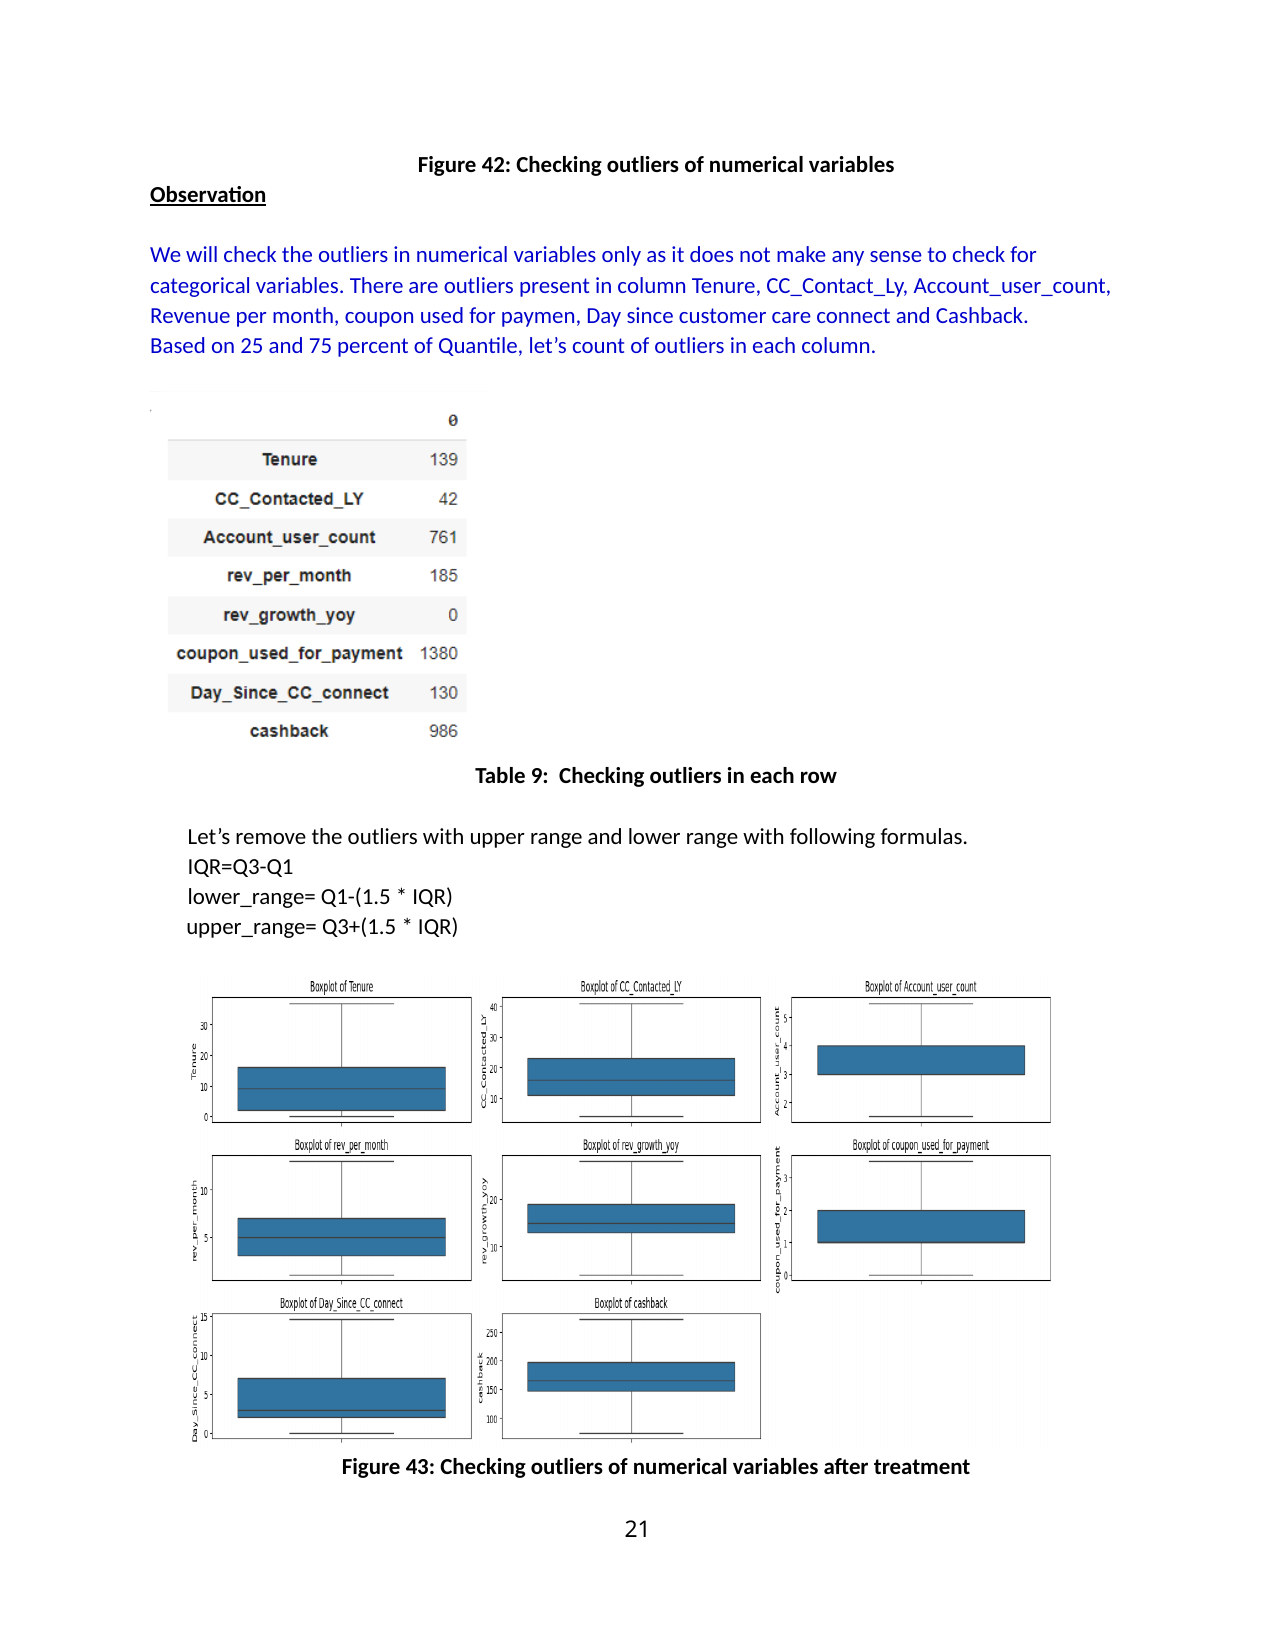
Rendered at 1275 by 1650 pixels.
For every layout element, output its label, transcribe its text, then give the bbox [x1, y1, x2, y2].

text Let’s remove the outliers with upper range and lower range with following formulas. [187, 822, 1125, 850]
picture [187, 972, 1054, 1450]
text lower_range= Q1-(1.5 * IQR) [187, 882, 1125, 910]
text Figure 42: Checking outliers of numerical variables [187, 150, 1125, 178]
text Observation [150, 180, 1125, 208]
picture [150, 391, 488, 759]
text Figure 43: Checking outliers of numerical variables after treatment [187, 1452, 1125, 1480]
text IQR=Q3-Q1 [187, 852, 1125, 880]
text Based on 25 and 75 percent of Quantile, let’s count of outliers in each column. [150, 331, 1125, 359]
text upper_range= Q3+(1.5 * IQR) [150, 912, 1125, 940]
text Table 9: Checking outliers in each row [187, 761, 1125, 789]
text We will check the outliers in numerical variables only as it does not make any sense to check for categorical variables. There are outliers present in column Tenure, CC_Contact_Ly, Account_user_count, Revenue per month, coupon used for paymen, Day since customer care connect and Cashback. [150, 241, 1125, 329]
